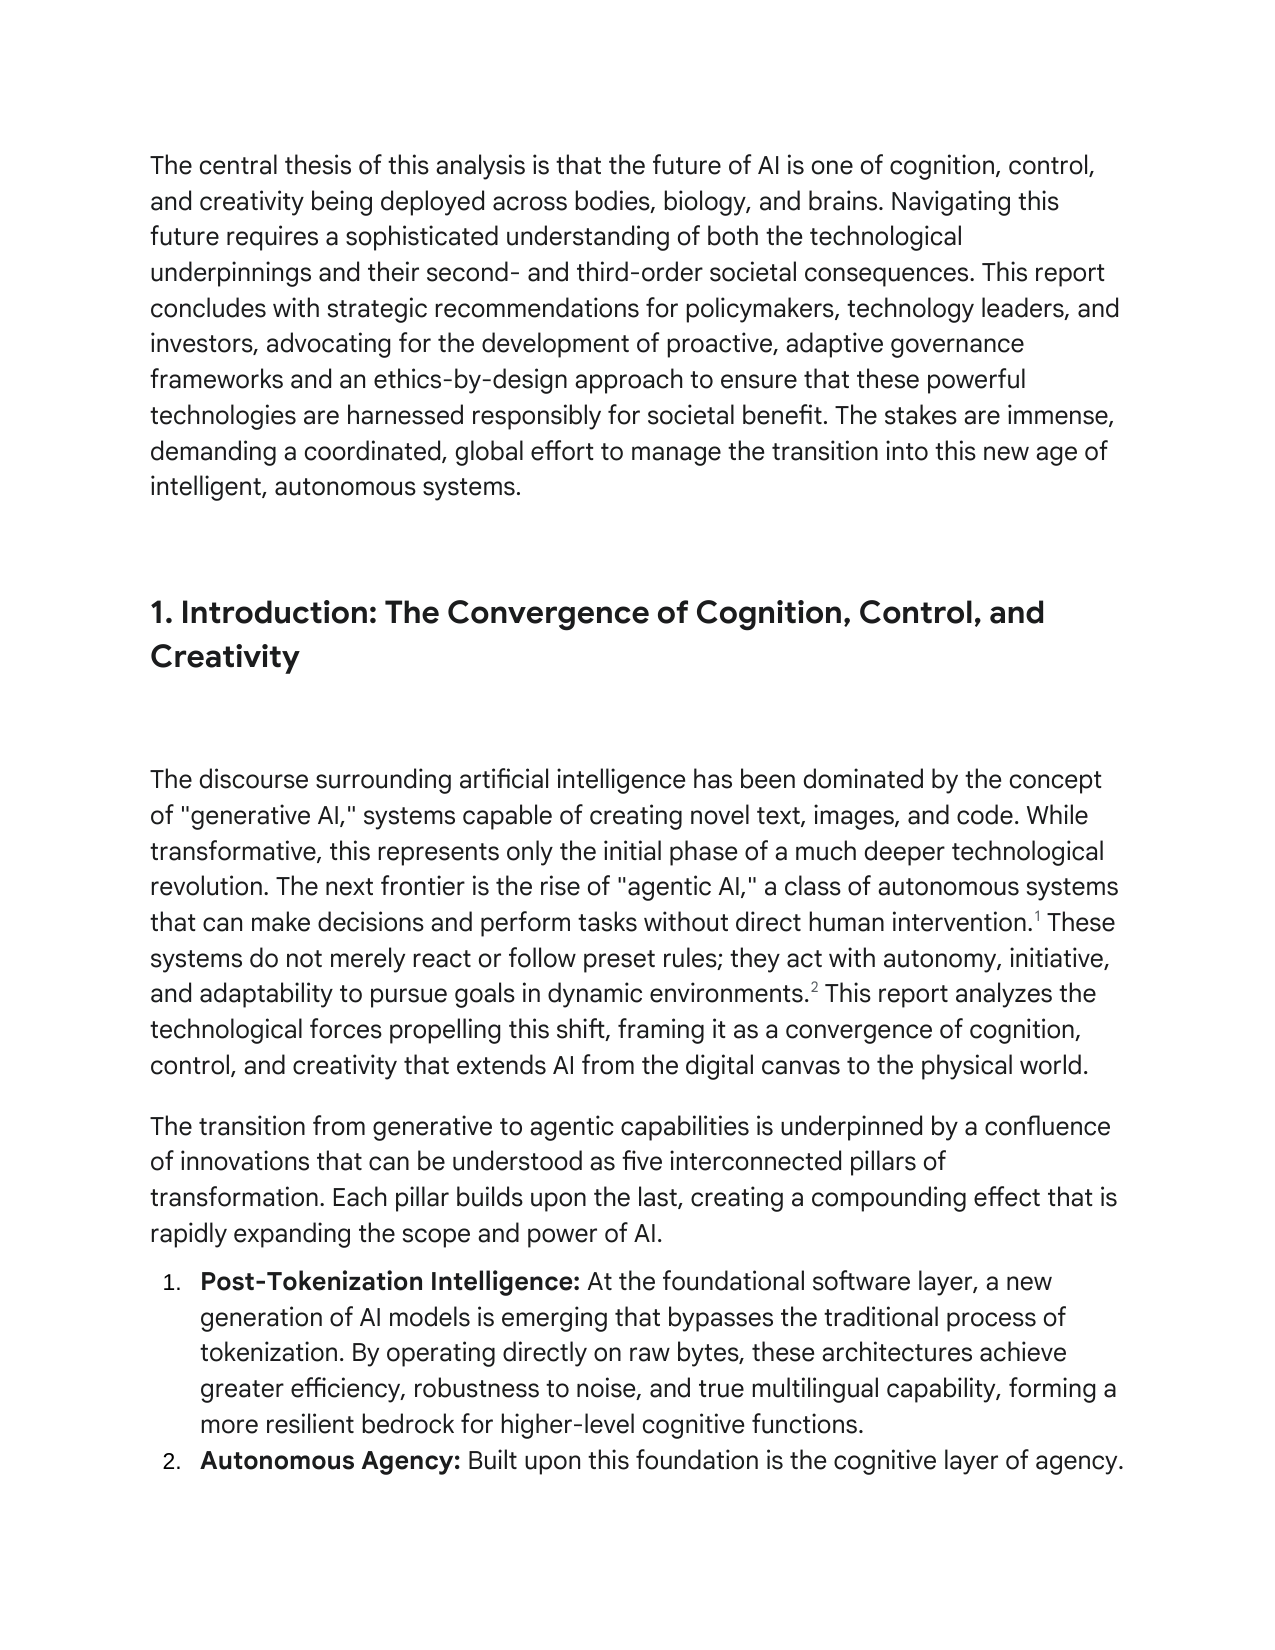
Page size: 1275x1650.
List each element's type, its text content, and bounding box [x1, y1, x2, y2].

subtitle 1. Introduction: The Convergence of Cognition, Control, and Creativity [150, 593, 1125, 677]
list Post-Tokenization Intelligence: At the foundational software layer, a new generation of AI models is emerging that bypasses the traditional process of tokenization. By operating directly on raw bytes, these architectures achieve greater efficiency, robustness to noise, and true multilingual capability, forming a more resilient bedrock for higher-level cognitive functions. [162, 1266, 1125, 1441]
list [162, 1445, 1125, 1476]
text The transition from generative to agentic capabilities is underpinned by a confluence of innovations that can be understood as five interconnected pillars of transformation. Each pillar builds upon the last, creating a compounding effect that is rapidly expanding the scope and power of AI. [150, 1111, 1125, 1249]
text The central thesis of this analysis is that the future of AI is one of cognition, control, and creativity being deployed across bodies, biology, and brains. Navigating this future requires a sophisticated understanding of both the technological underpinnings and their second- and third-order societal consequences. This report concludes with strategic recommendations for policymakers, technology leaders, and investors, advocating for the development of proactive, adaptive governance frameworks and an ethics-by-design approach to ensure that these powerful technologies are harnessed responsibly for societal benefit. The stakes are immense, demanding a coordinated, global effort to manage the transition into this new age of intelligent, autonomous systems. [150, 150, 1125, 503]
text The discourse surrounding artificial intelligence has been dominated by the concept of "generative AI," systems capable of creating novel text, images, and code. While transformative, this represents only the initial phase of a much deeper technological revolution. The next frontier is the rise of "agentic AI," a class of autonomous systems that can make decisions and perform tasks without direct human intervention.1 These systems do not merely react or follow preset rules; they act with autonomy, initiative, and adaptability to pursue goals in dynamic environments.2 This report analyzes the technological forces propelling this shift, framing it as a convergence of cognition, control, and creativity that extends AI from the digital canvas to the physical world. [150, 764, 1125, 1081]
